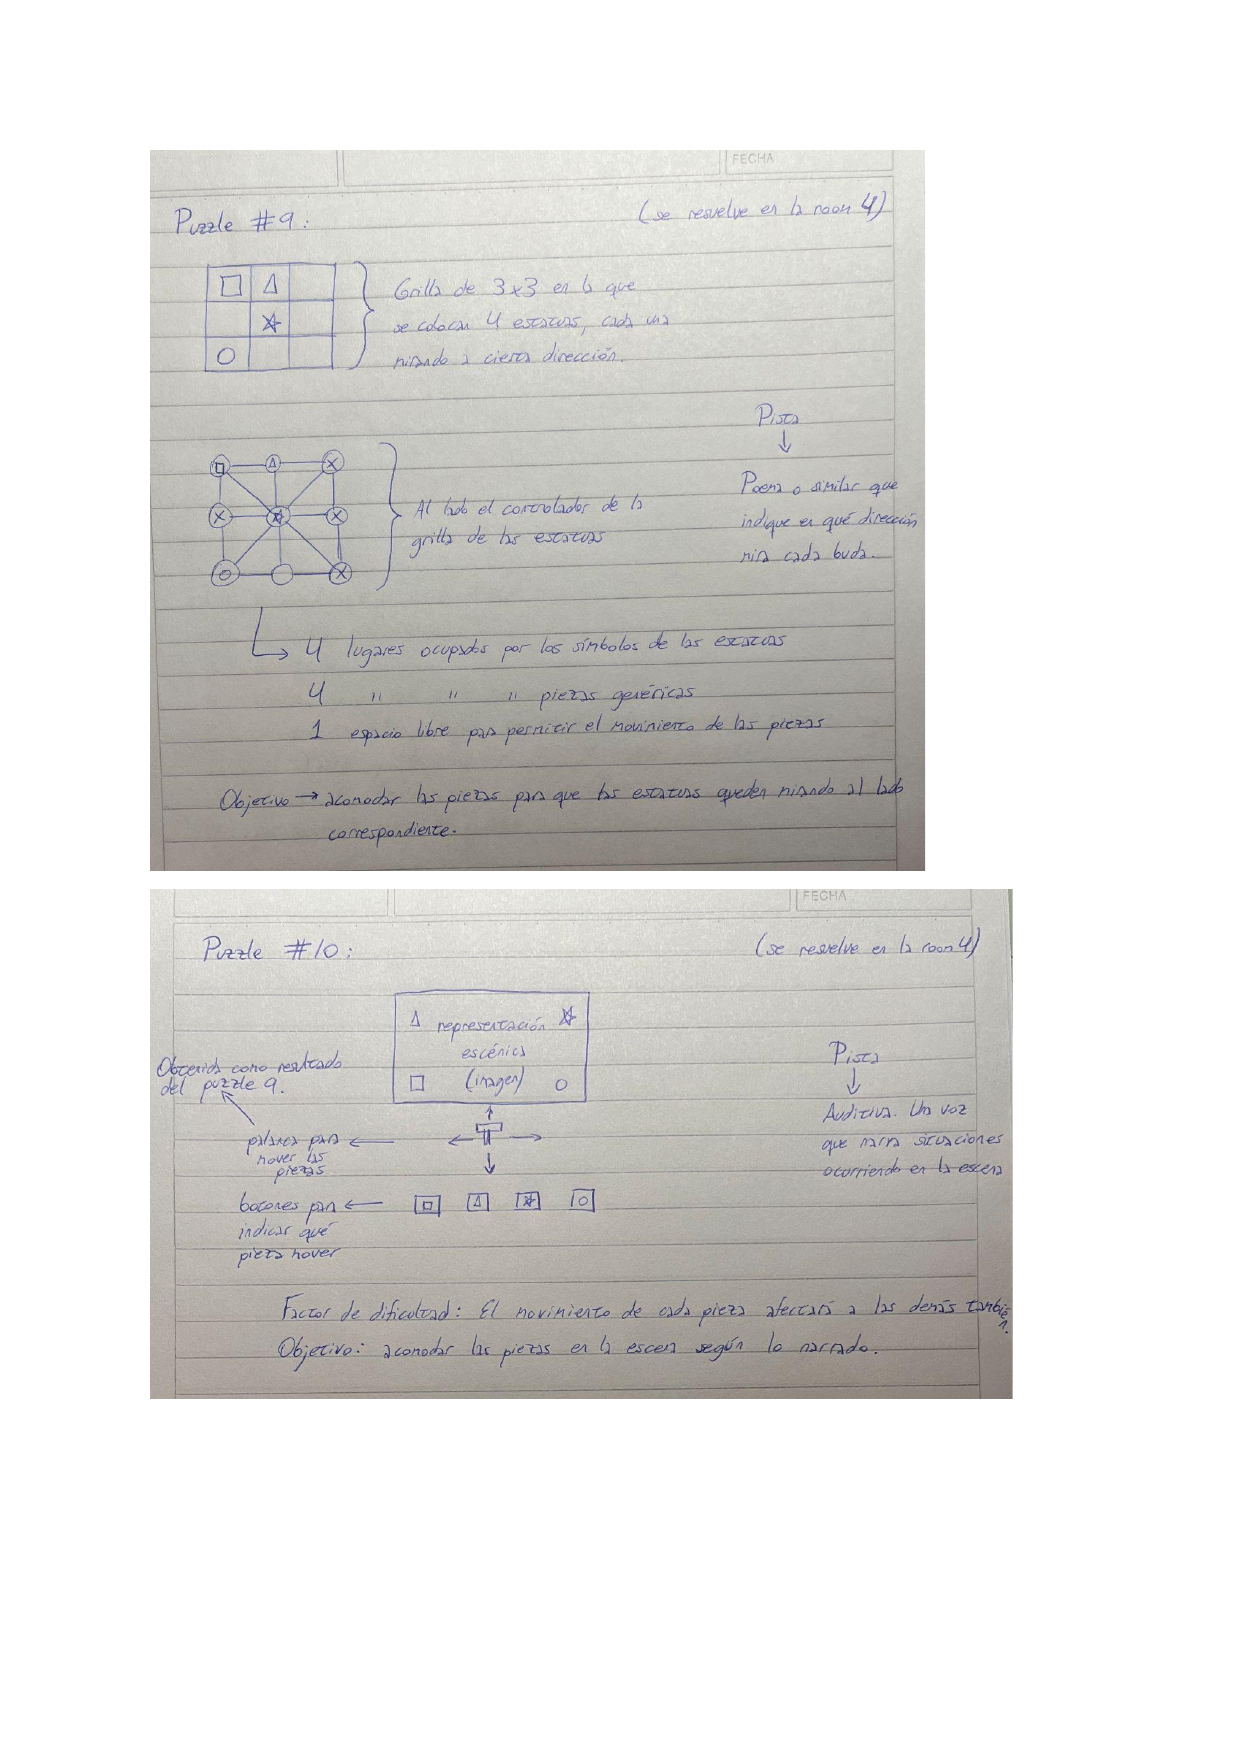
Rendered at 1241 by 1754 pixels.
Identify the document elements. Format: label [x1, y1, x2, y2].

picture [150, 150, 926, 871]
picture [150, 889, 1013, 1399]
